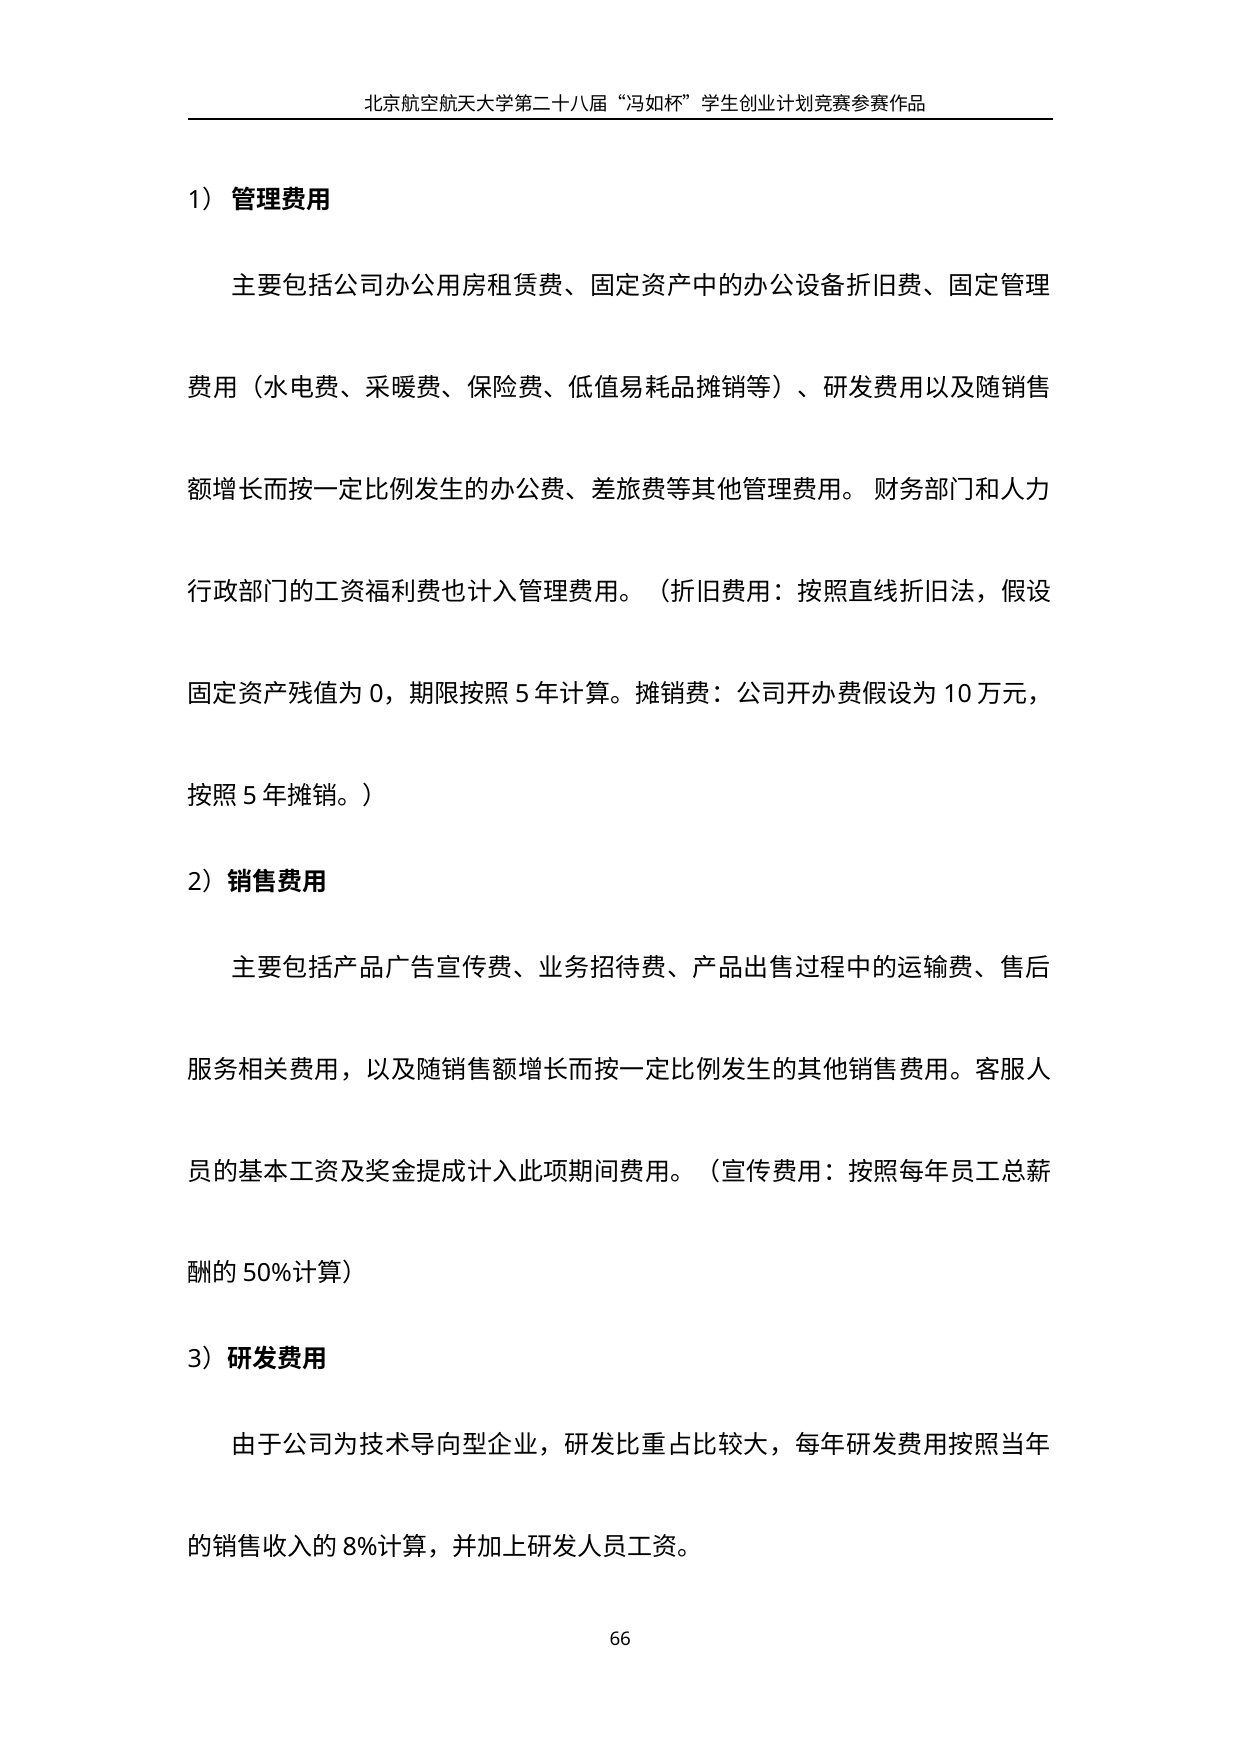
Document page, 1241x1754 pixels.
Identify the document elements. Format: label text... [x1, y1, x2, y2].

text 2）销售费用 [187, 845, 1053, 913]
text 3）研发费用 [187, 1323, 1053, 1391]
list 管理费用 [187, 164, 1053, 232]
text 主要包括公司办公用房租赁费、固定资产中的办公设备折旧费、固定管理费用（水电费、采暖费、保险费、低值易耗品摊销等）、研发费用以及随销售额增长而按一定比例发生的办公费、差旅费等其他管理费用。 财务部门和人力行政部门的工资福利费也计入管理费用。（折旧费用：按照直线折旧法，假设固定资产残值为0，期限按照5年计算。摊销费：公司开办费假设为10万元，按照5年摊销。） [187, 250, 1053, 827]
text 由于公司为技术导向型企业，研发比重占比较大，每年研发费用按照当年的销售收入的8%计算，并加上研发人员工资。 [187, 1409, 1053, 1579]
text 主要包括产品广告宣传费、业务招待费、产品出售过程中的运输费、售后服务相关费用，以及随销售额增长而按一定比例发生的其他销售费用。客服人员的基本工资及奖金提成计入此项期间费用。（宣传费用：按照每年员工总薪酬的50%计算） [187, 931, 1053, 1305]
